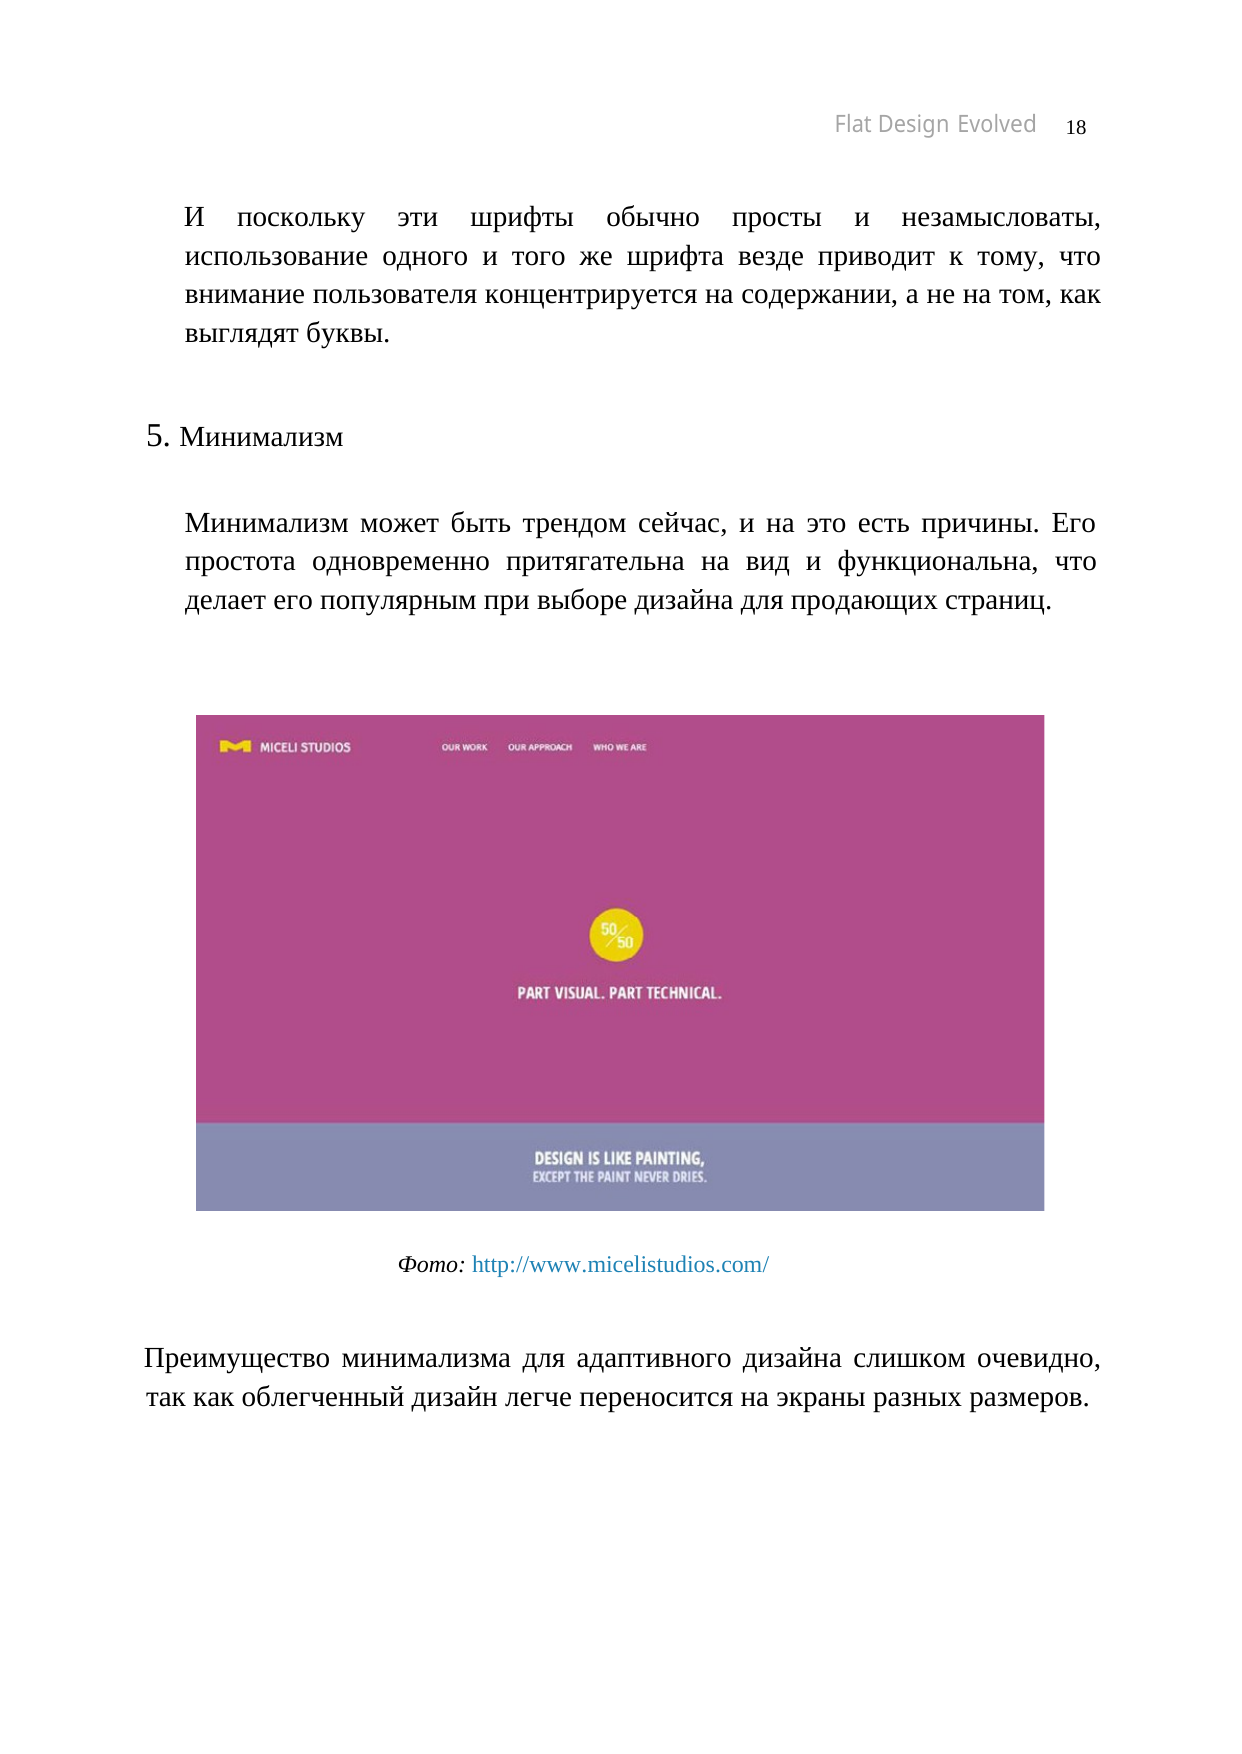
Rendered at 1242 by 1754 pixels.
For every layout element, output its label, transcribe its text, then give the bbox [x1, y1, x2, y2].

text 5. Минимализм [146, 416, 1108, 454]
picture [196, 715, 1045, 1211]
text Минимализм может быть трендом сейчас, и на это есть причины. Его простота одновременно притягательна на вид и функциональна, что делает его популярным при выборе дизайна для продающих страниц. [184, 505, 1097, 616]
text Фото: http://www.micelistudios.com/ [397, 1250, 1108, 1278]
text И поскольку эти шрифты обычно просты и незамысловаты, использование одного и того же шрифта везде приводит к тому, что внимание пользователя концентрируется на содержании, а не на том, как выглядят буквы. [184, 199, 1102, 348]
text Преимущество минимализма для адаптивного дизайна слишком очевидно, так как облегченный дизайн легче переносится на экраны разных размеров. [143, 1341, 1102, 1413]
